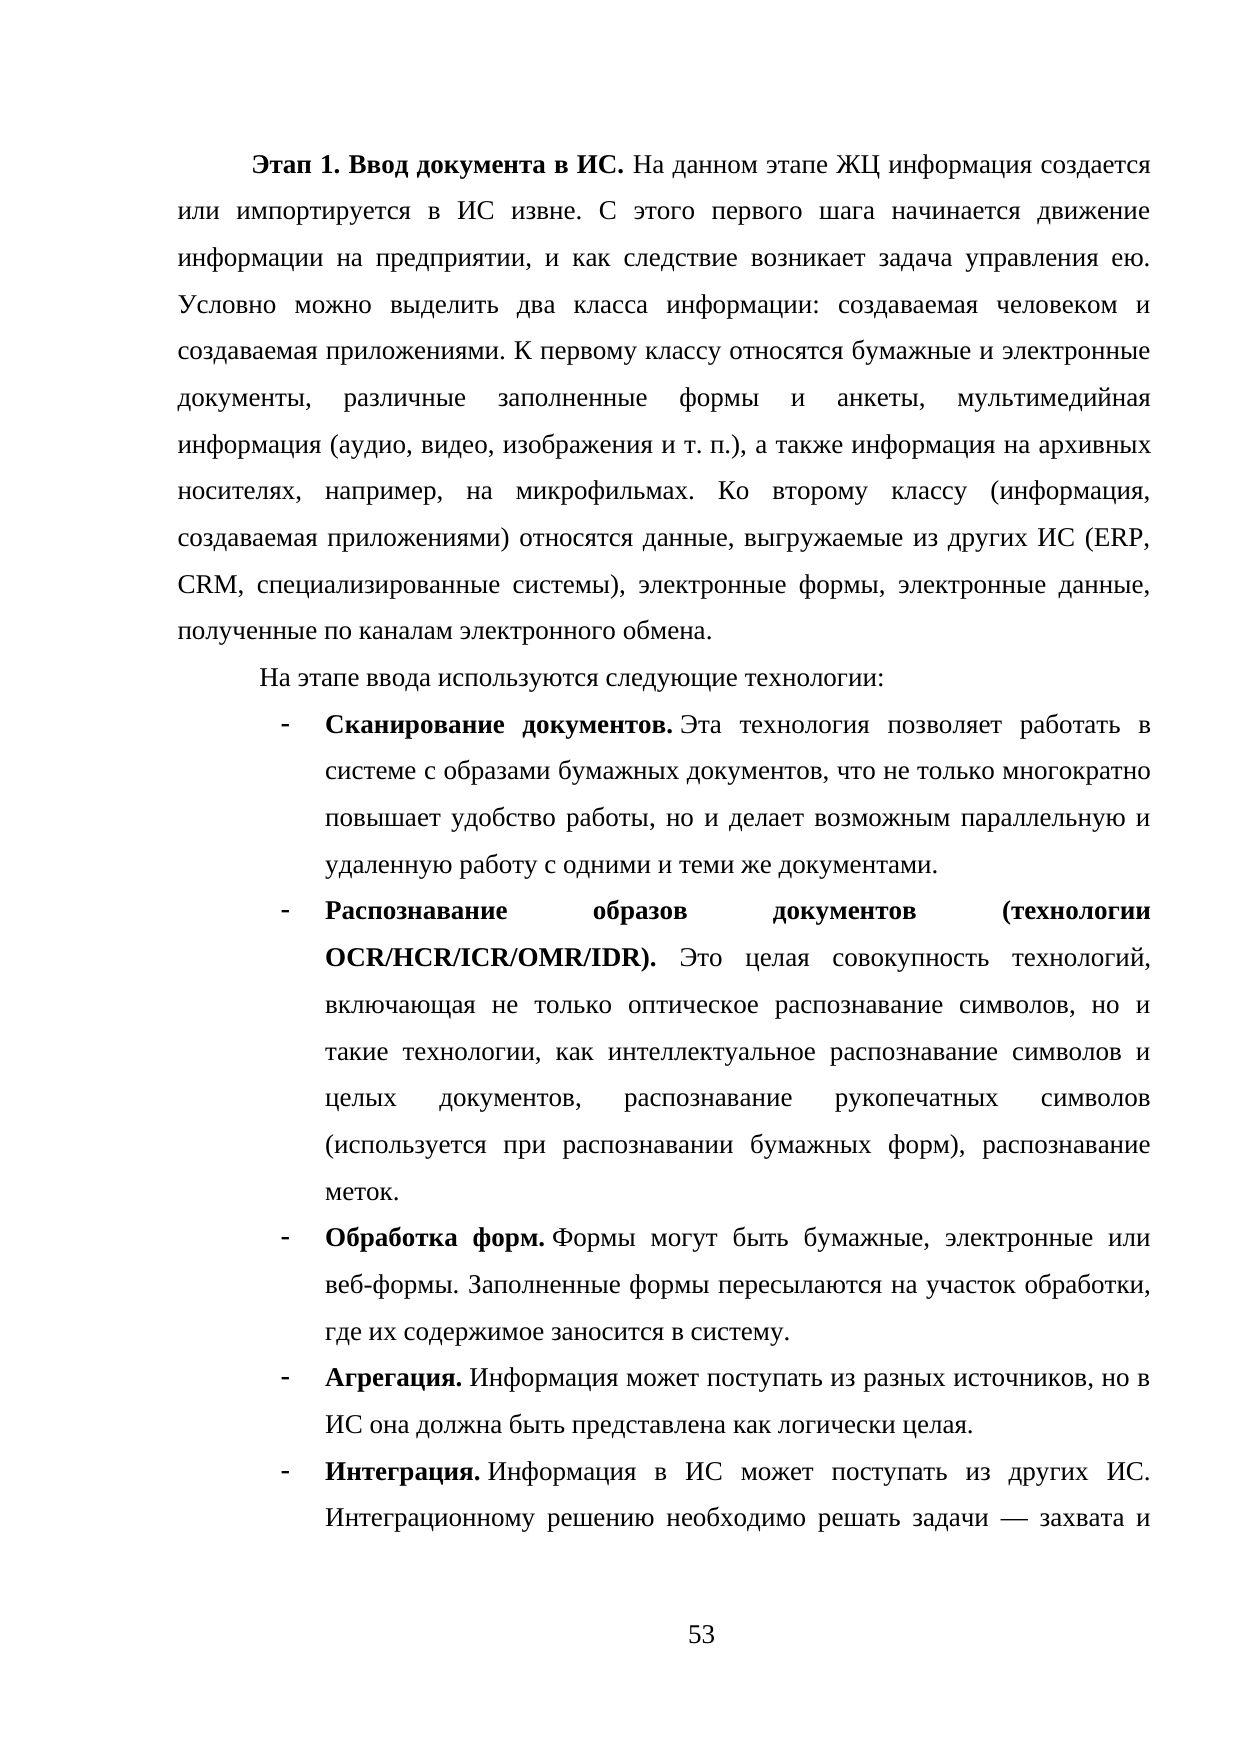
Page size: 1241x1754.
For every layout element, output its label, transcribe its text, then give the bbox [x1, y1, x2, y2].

list Распознавание образов документов (технологии OCR/HCR/ICR/OMR/IDR). Это целая совокупность технологий, включающая не только оптическое распознавание символов, но и такие технологии, как интеллектуальное распознавание символов и целых документов, распознавание рукопечатных символов (используется при распознавании бумажных форм), распознавание меток. [281, 894, 1152, 1206]
text Этап 1. Ввод документа в ИС. На данном этапе ЖЦ информация создается или импортируется в ИС извне. С этого первого шага начинается движение информации на предприятии, и как следствие возникает задача управления ею. Условно можно выделить два класса информации: создаваемая человеком и создаваемая приложениями. К первому классу относятся бумажные и электронные документы, различные заполненные формы и анкеты, мультимедийная информация (аудио, видео, изображения и т. п.), а также информация на архивных носителях, например, на микрофильмах. Ко второму классу (информация, создаваемая приложениями) относятся данные, выгружаемые из других ИС (ERP, CRM, специализированные системы), электронные формы, электронные данные, полученные по каналам электронного обмена. [177, 148, 1152, 646]
list Сканирование документов. Эта технология позволяет работать в системе с образами бумажных документов, что не только многократно повышает удобство работы, но и делает возможным параллельную и удаленную работу с одними и теми же документами. [281, 708, 1152, 879]
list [281, 1455, 1152, 1533]
list Обработка форм. Формы могут быть бумажные, электронные или веб-формы. Заполненные формы пересылаются на участок обработки, где их содержимое заносится в систему. [281, 1221, 1152, 1346]
list На этапе ввода используются следующие технологии: [259, 661, 1152, 692]
list Агрегация. Информация может поступать из разных источников, но в ИС она должна быть представлена как логически целая. [281, 1361, 1152, 1439]
